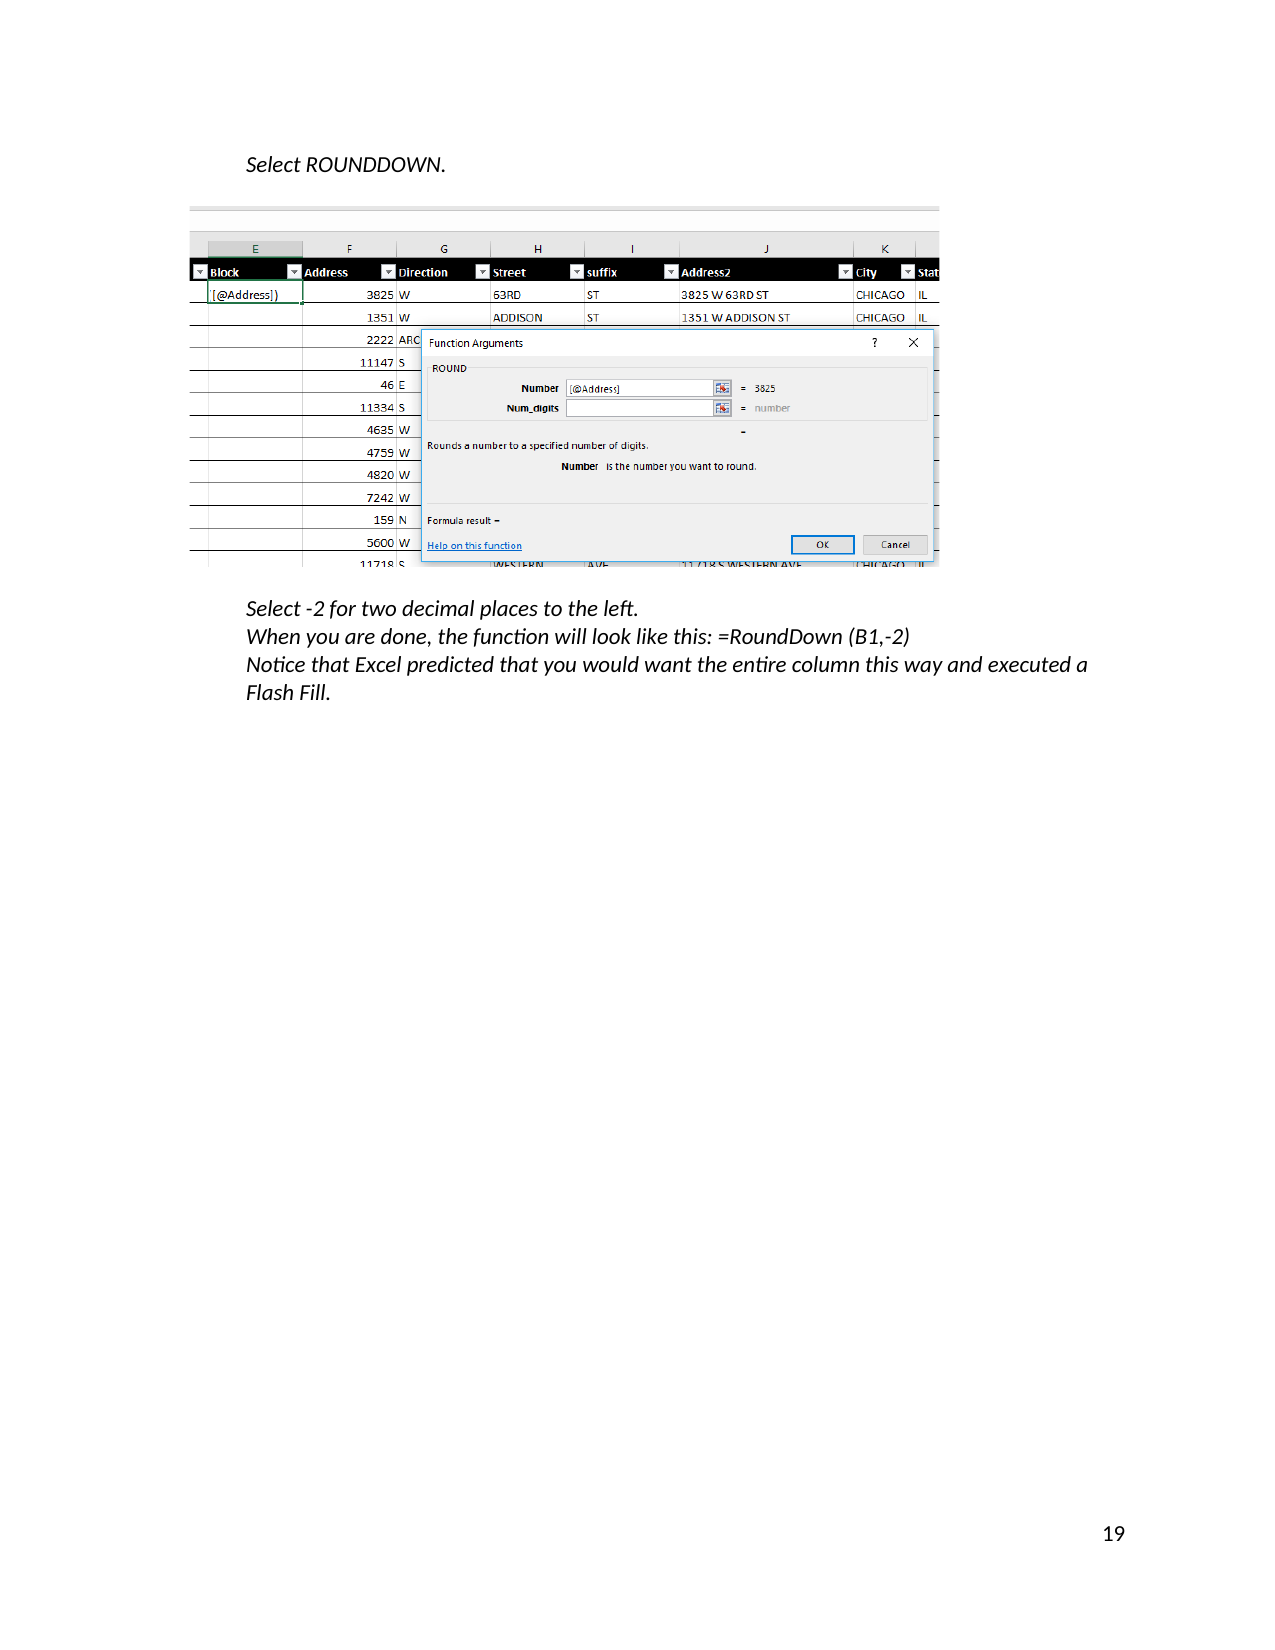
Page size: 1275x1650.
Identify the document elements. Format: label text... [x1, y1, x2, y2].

text When you are done, the function will look like this: =RoundDown (B1,-2) [246, 622, 1125, 651]
text Select ROUNDDOWN. [246, 150, 1125, 178]
picture [189, 206, 940, 567]
text Notice that Excel predicted that you would want the entire column this way and executed a Flash Fill. [246, 651, 1125, 707]
text Select -2 for two decimal places to the left. [246, 594, 1125, 622]
